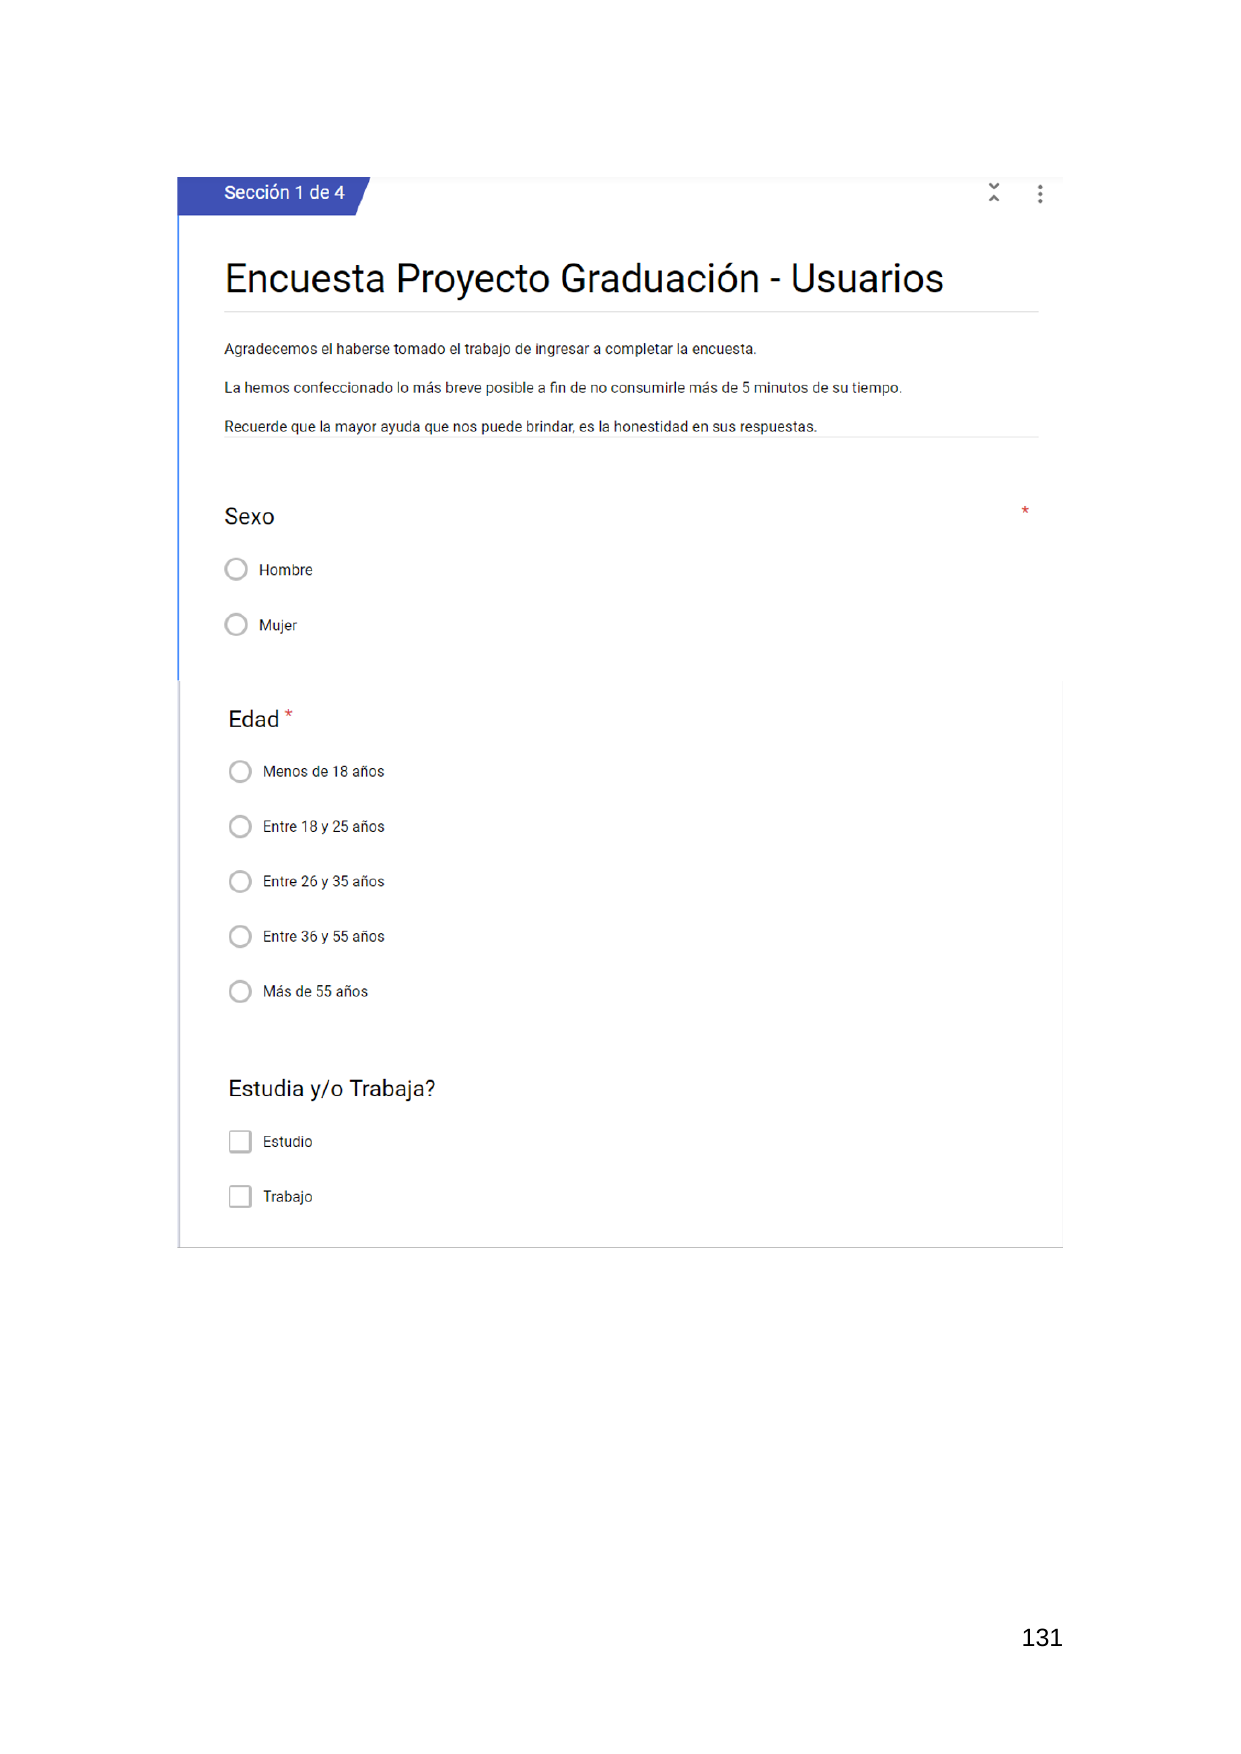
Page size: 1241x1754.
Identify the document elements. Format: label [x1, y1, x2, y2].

picture [177, 177, 1063, 1248]
